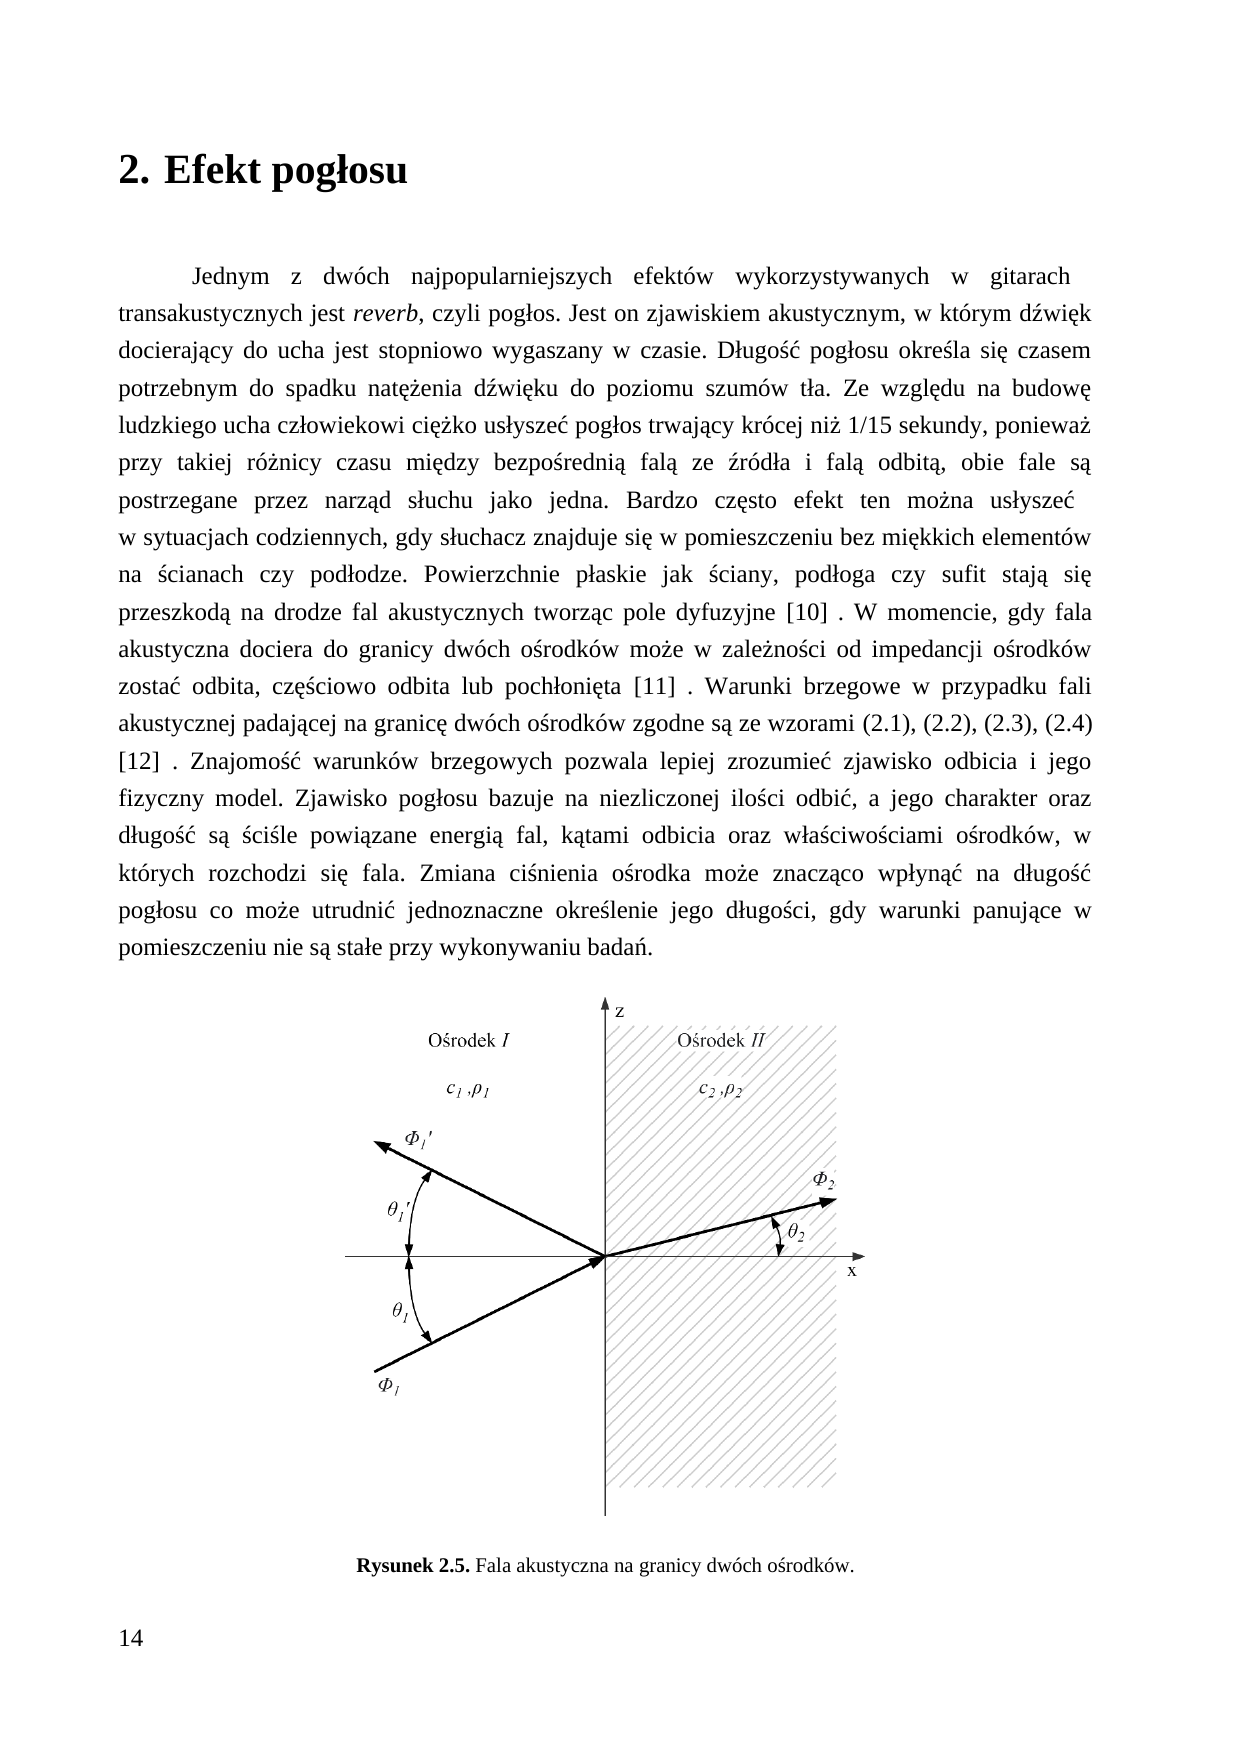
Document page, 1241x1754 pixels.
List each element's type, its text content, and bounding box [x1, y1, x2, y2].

picture [334, 986, 877, 1528]
subtitle Efekt pogłosu [118, 143, 1092, 192]
